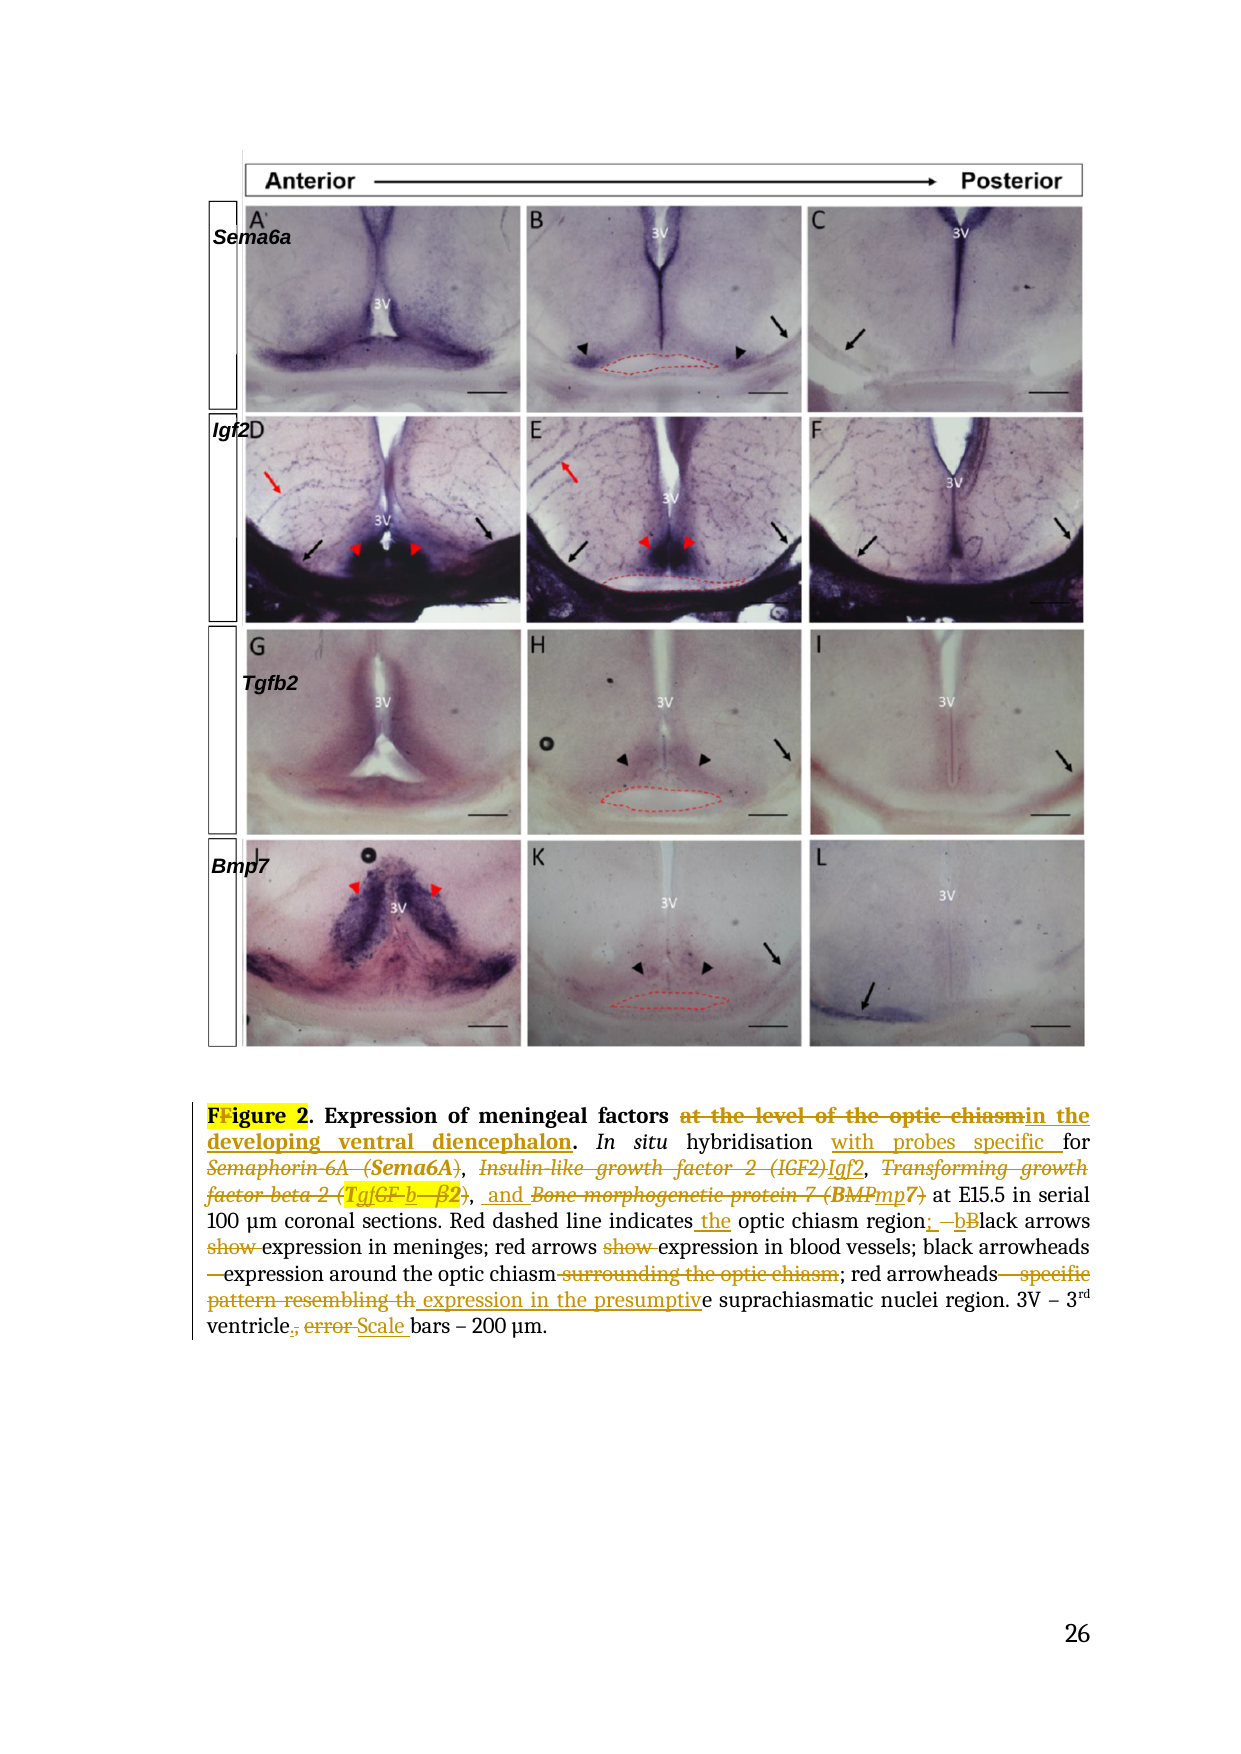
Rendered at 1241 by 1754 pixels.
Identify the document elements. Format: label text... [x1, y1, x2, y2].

picture [207, 150, 1093, 1051]
text Figure 2. Expression of meningeal factors . In situ hybridisation for Sema6A, , T2, B7 at E15.5 in serial 100 µm coronal sections. Red dashed line indicates optic chiasm regionlack arrows expression in meninges; red arrows expression in blood vessels; black arrowheadsexpression around the optic chiasm; red arrowheadse suprachiasmatic nuclei region. 3V – 3rd ventricle bars – 200 µm. [207, 1102, 1090, 1339]
